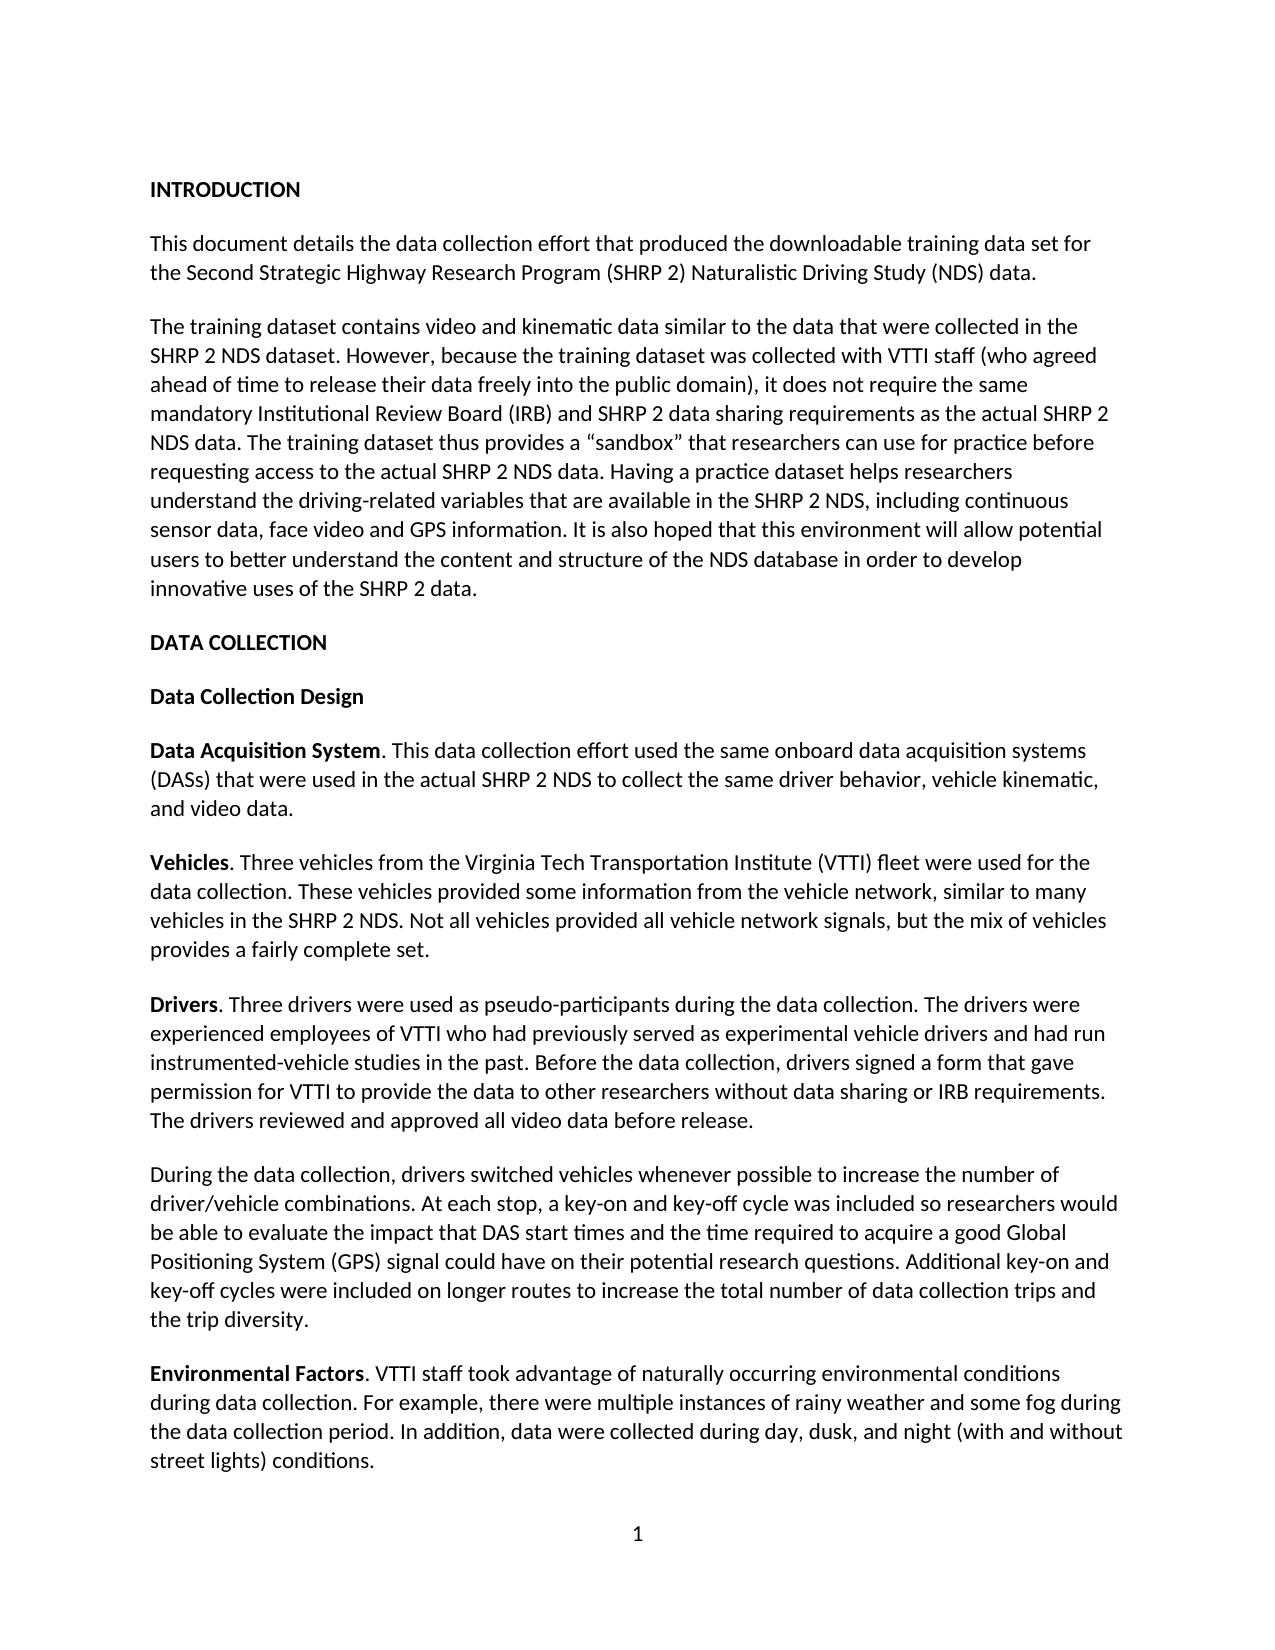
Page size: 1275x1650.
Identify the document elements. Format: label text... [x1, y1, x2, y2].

text Vehicles. Three vehicles from the Virginia Tech Transportation Institute (VTTI) fleet were used for the data collection. These vehicles provided some information from the vehicle network, similar to many vehicles in the SHRP 2 NDS. Not all vehicles provided all vehicle network signals, but the mix of vehicles provides a fairly complete set. [150, 848, 1125, 964]
subtitle DATA COLLECTION [150, 628, 1125, 656]
subtitle Data Collection Design [150, 682, 1125, 710]
subtitle INTRODUCTION [150, 175, 1125, 203]
text This document details the data collection effort that produced the downloadable training data set for the Second Strategic Highway Research Program (SHRP 2) Naturalistic Driving Study (NDS) data. [150, 229, 1125, 286]
text Drivers. Three drivers were used as pseudo-participants during the data collection. The drivers were experienced employees of VTTI who had previously served as experimental vehicle drivers and had run instrumented-vehicle studies in the past. Before the data collection, drivers signed a form that gave permission for VTTI to provide the data to other researchers without data sharing or IRB requirements. The drivers reviewed and approved all video data before release. [150, 990, 1125, 1134]
text The training dataset contains video and kinematic data similar to the data that were collected in the SHRP 2 NDS dataset. However, because the training dataset was collected with VTTI staff (who agreed ahead of time to release their data freely into the public domain), it does not require the same mandatory Institutional Review Board (IRB) and SHRP 2 data sharing requirements as the actual SHRP 2 NDS data. The training dataset thus provides a “sandbox” that researchers can use for practice before requesting access to the actual SHRP 2 NDS data. Having a practice dataset helps researchers understand the driving-related variables that are available in the SHRP 2 NDS, including continuous sensor data, face video and GPS information. It is also hoped that this environment will allow potential users to better understand the content and structure of the NDS database in order to develop innovative uses of the SHRP 2 data. [150, 312, 1125, 602]
text During the data collection, drivers switched vehicles whenever possible to increase the number of driver/vehicle combinations. At each stop, a key-on and key-off cycle was included so researchers would be able to evaluate the impact that DAS start times and the time required to acquire a good Global Positioning System (GPS) signal could have on their potential research questions. Additional key-on and key-off cycles were included on longer routes to increase the total number of data collection trips and the trip diversity. [150, 1160, 1125, 1333]
text Data Acquisition System. This data collection effort used the same onboard data acquisition systems (DASs) that were used in the actual SHRP 2 NDS to collect the same driver behavior, vehicle kinematic, and video data. [150, 736, 1125, 822]
text Environmental Factors. VTTI staff took advantage of naturally occurring environmental conditions during data collection. For example, there were multiple instances of rainy weather and some fog during the data collection period. In addition, data were collected during day, dusk, and night (with and without street lights) conditions. [150, 1359, 1125, 1474]
